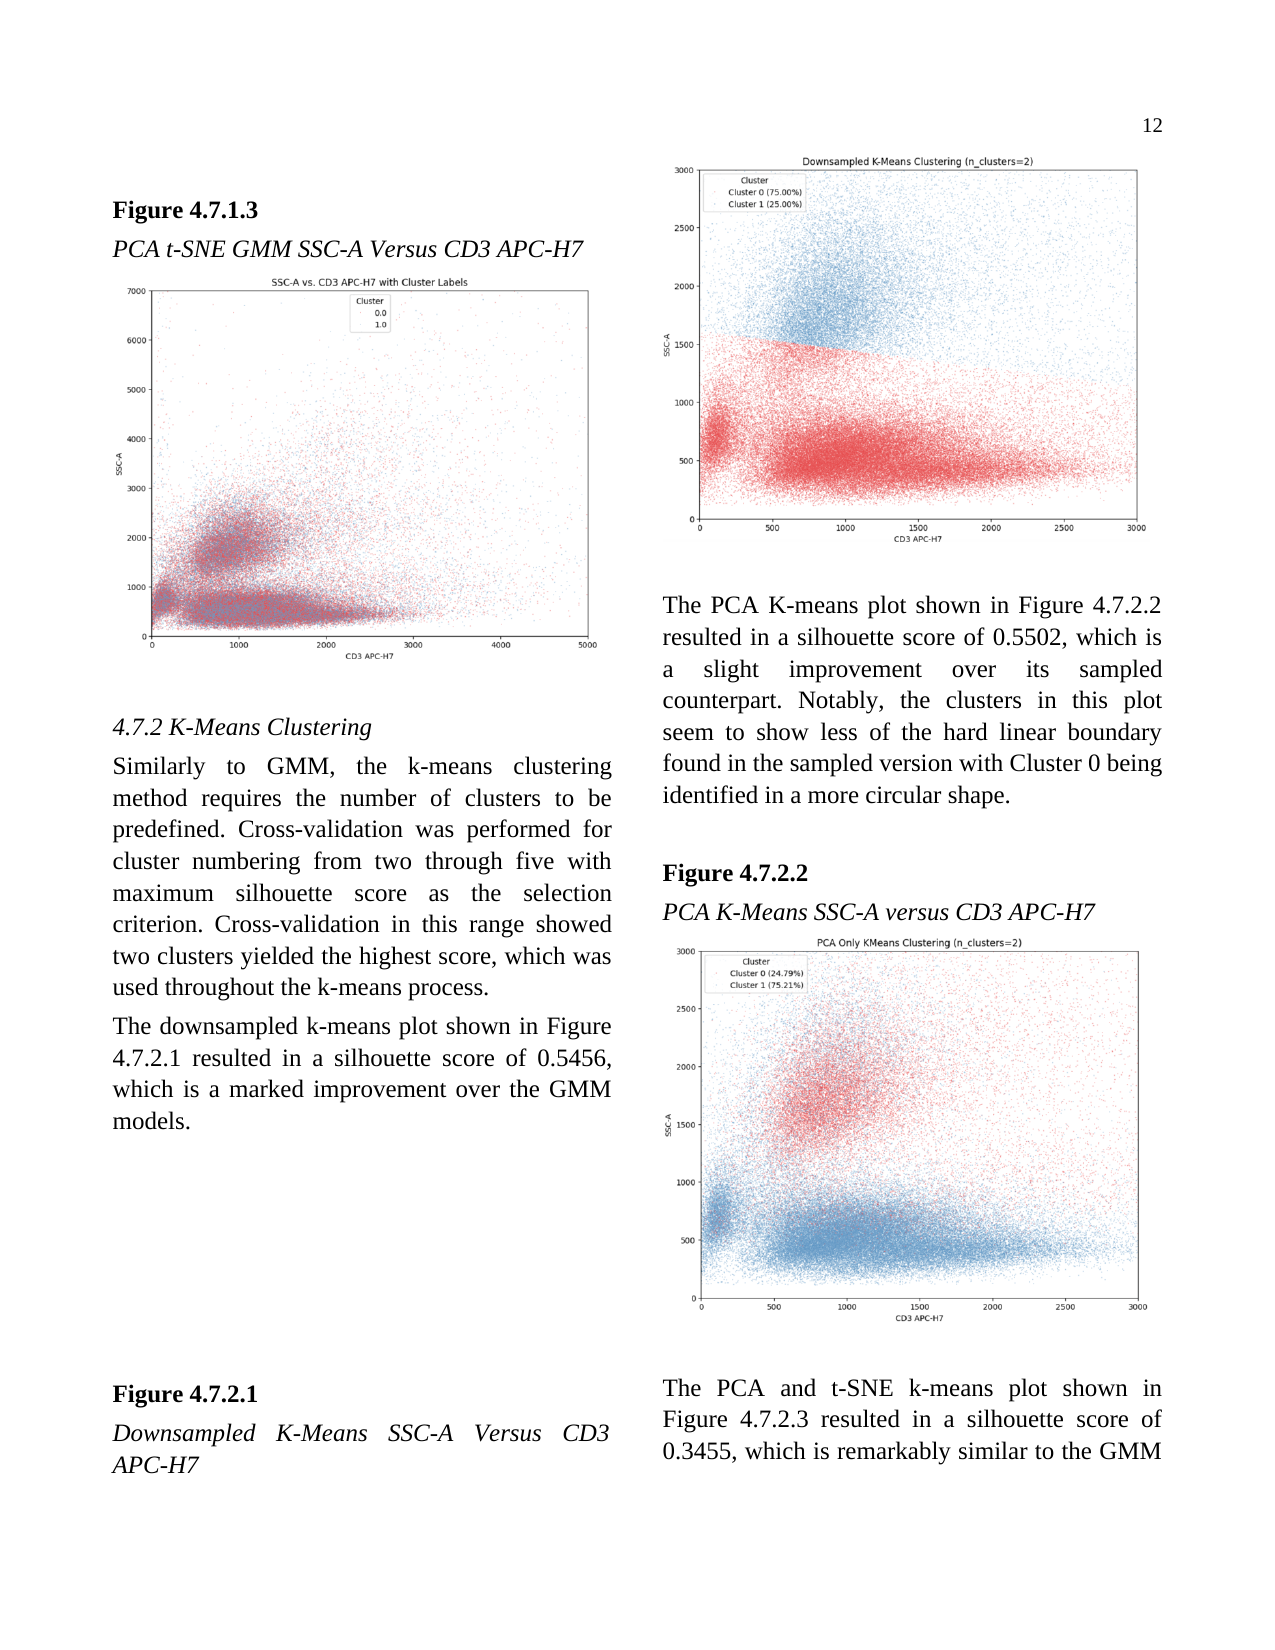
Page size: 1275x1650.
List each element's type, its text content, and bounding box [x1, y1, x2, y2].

text The PCA K-means plot shown in Figure 4.7.2.2 resulted in a silhouette score of 0.5502, which is a slight improvement over its sampled counterpart. Notably, the clusters in this plot seem to show less of the hard linear boundary found in the sampled version with Cluster 0 being identified in a more circular shape. [662, 591, 1162, 809]
picture [662, 936, 1150, 1324]
text Figure 4.7.2.1 [112, 1379, 612, 1408]
text Figure 4.7.2.2 [662, 858, 1162, 887]
text PCA K-Means SSC-A versus CD3 APC-H7 [662, 897, 1162, 926]
text 4.7.2 K-Means Clustering [112, 712, 612, 741]
text Figure 4.7.1.3 [112, 195, 612, 224]
picture [662, 156, 1150, 542]
text PCA t-SNE GMM SSC-A Versus CD3 APC-H7 [112, 234, 612, 263]
picture [112, 273, 600, 663]
text Similarly to GMM, the k-means clustering method requires the number of clusters to be predefined. Cross-validation was performed for cluster numbering from two through five with maximum silhouette score as the selection criterion. Cross-validation in this range showed two clusters yielded the highest score, which was used throughout the k-means process. [112, 751, 612, 1001]
text Downsampled K-Means SSC-A Versus CD3 APC-H7 [112, 1418, 612, 1479]
text The downsampled k-means plot shown in Figure 4.7.2.1 resulted in a silhouette score of 0.5456, which is a marked improvement over the GMM models. [112, 1011, 612, 1135]
